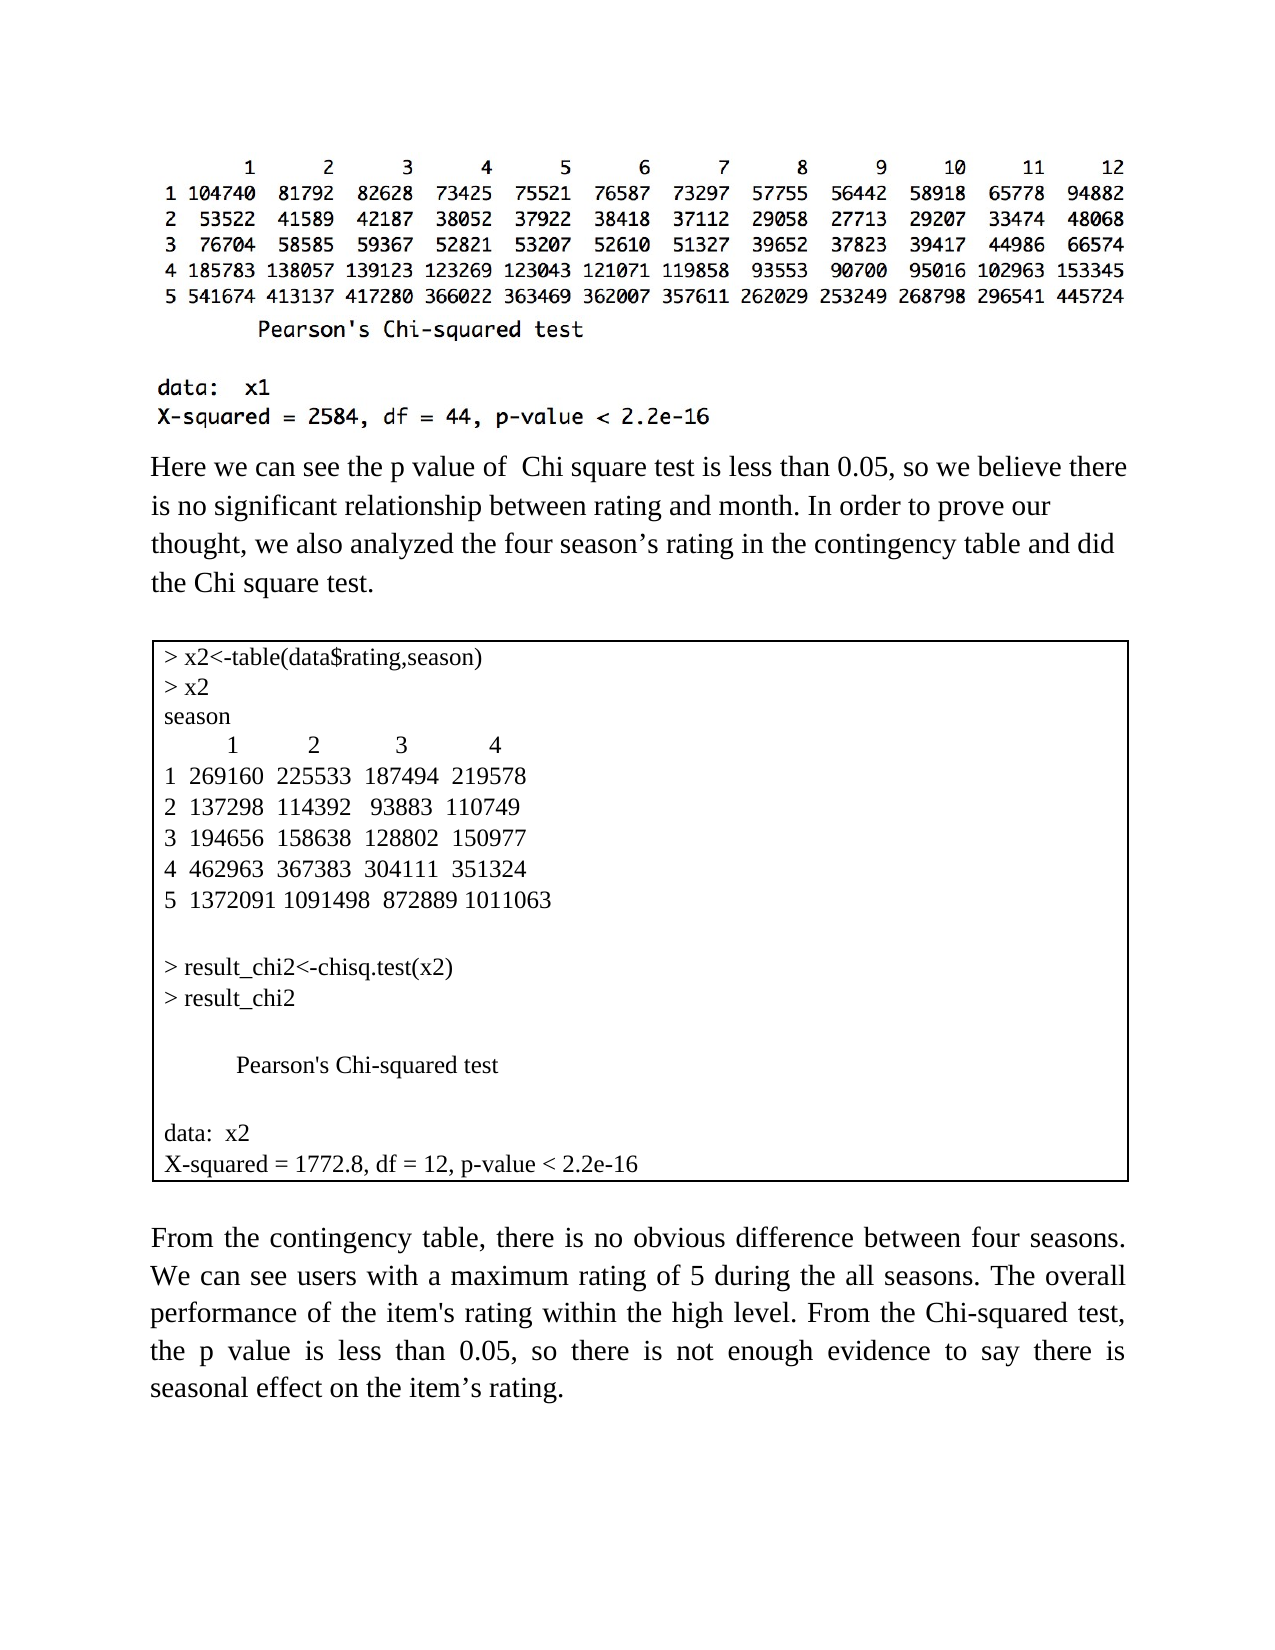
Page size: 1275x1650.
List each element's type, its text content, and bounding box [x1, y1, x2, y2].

picture [158, 152, 1134, 311]
text From the contingency table, there is no obvious difference between four seasons. We can see users with a maximum rating of 5 during the all seasons. The overall performance of the item's rating within the high level. From the Chi-squared test, the p value is less than 0.05, so there is not enough evidence to say there is seasonal effect on the item’s rating. [150, 1221, 1127, 1404]
table_header > x2<-table(data$rating,season) > x2 season 1 2 3 4 269160 225533 187494 219578 137298 114392 93883 110749 194656 158638 128802 150977 462963 367383 304111 351324 1372091 1091498 872889 1011063 > result_chi2<-chisq.test(x2) > result_chi2 Pearson's Chi-squared test data: x2 X-squared = 1772.8, df = 12, p-value < 2.2e-16 [154, 642, 1127, 1180]
text Here we can see the p value of Chi square test is less than 0.05, so we believe there is no significant relationship between rating and month. In order to prove our thought, we also analyzed the four season’s rating in the contingency table and did the Chi square test. [150, 449, 1129, 598]
picture [158, 315, 717, 433]
